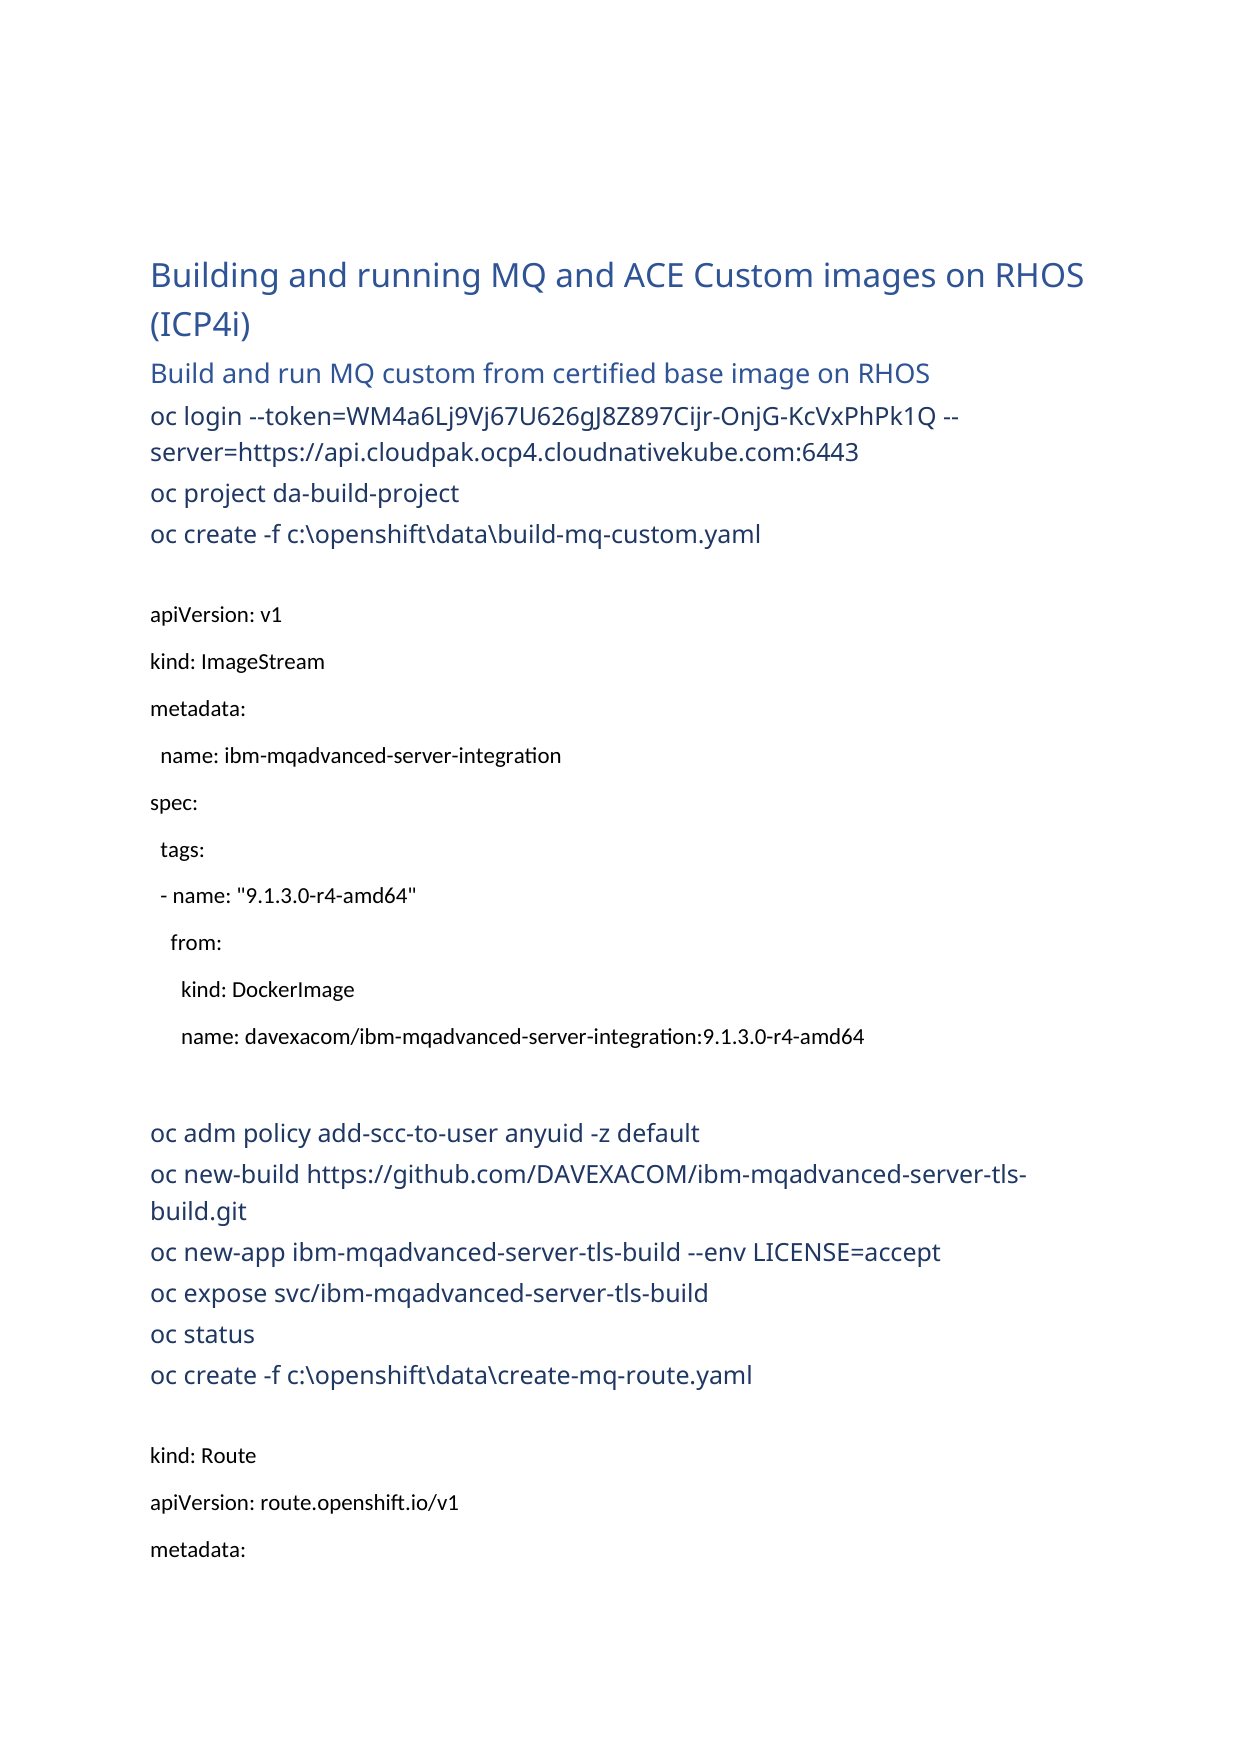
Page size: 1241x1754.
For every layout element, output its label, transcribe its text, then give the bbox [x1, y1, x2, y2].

text - name: "9.1.3.0-r4-amd64" [150, 882, 1090, 910]
subtitle oc adm policy add-scc-to-user anyuid -z default [150, 1116, 1090, 1150]
text apiVersion: route.openshift.io/v1 [150, 1488, 1090, 1516]
text kind: Route [150, 1441, 1090, 1469]
subtitle oc status [150, 1317, 1090, 1351]
text metadata: [150, 1535, 1090, 1563]
subtitle oc new-app ibm-mqadvanced-server-tls-build --env LICENSE=accept [150, 1235, 1090, 1269]
text spec: [150, 788, 1090, 816]
text kind: ImageStream [150, 647, 1090, 675]
subtitle Build and run MQ custom from certified base image on RHOS [150, 354, 1090, 391]
text tags: [150, 835, 1090, 863]
text metadata: [150, 694, 1090, 722]
text name: ibm-mqadvanced-server-integration [150, 741, 1090, 769]
subtitle oc expose svc/ibm-mqadvanced-server-tls-build [150, 1276, 1090, 1310]
subtitle oc login --token=WM4a6Lj9Vj67U626gJ8Z897Cijr-OnjG-KcVxPhPk1Q --server=https://api.cloudpak.ocp4.cloudnativekube.com:6443 [150, 398, 1090, 469]
subtitle oc create -f c:\openshift\data\create-mq-route.yaml [150, 1357, 1090, 1392]
subtitle oc new-build https://github.com/DAVEXACOM/ibm-mqadvanced-server-tls-build.git [150, 1157, 1090, 1228]
text from: [150, 928, 1090, 957]
subtitle oc create -f c:\openshift\data\build-mq-custom.yaml [150, 517, 1090, 551]
subtitle Building and running MQ and ACE Custom images on RHOS (ICP4i) [150, 252, 1090, 346]
text apiVersion: v1 [150, 600, 1090, 628]
subtitle oc project da-build-project [150, 476, 1090, 510]
text kind: DockerImage [150, 975, 1090, 1003]
text name: davexacom/ibm-mqadvanced-server-integration:9.1.3.0-r4-amd64 [150, 1022, 1090, 1050]
